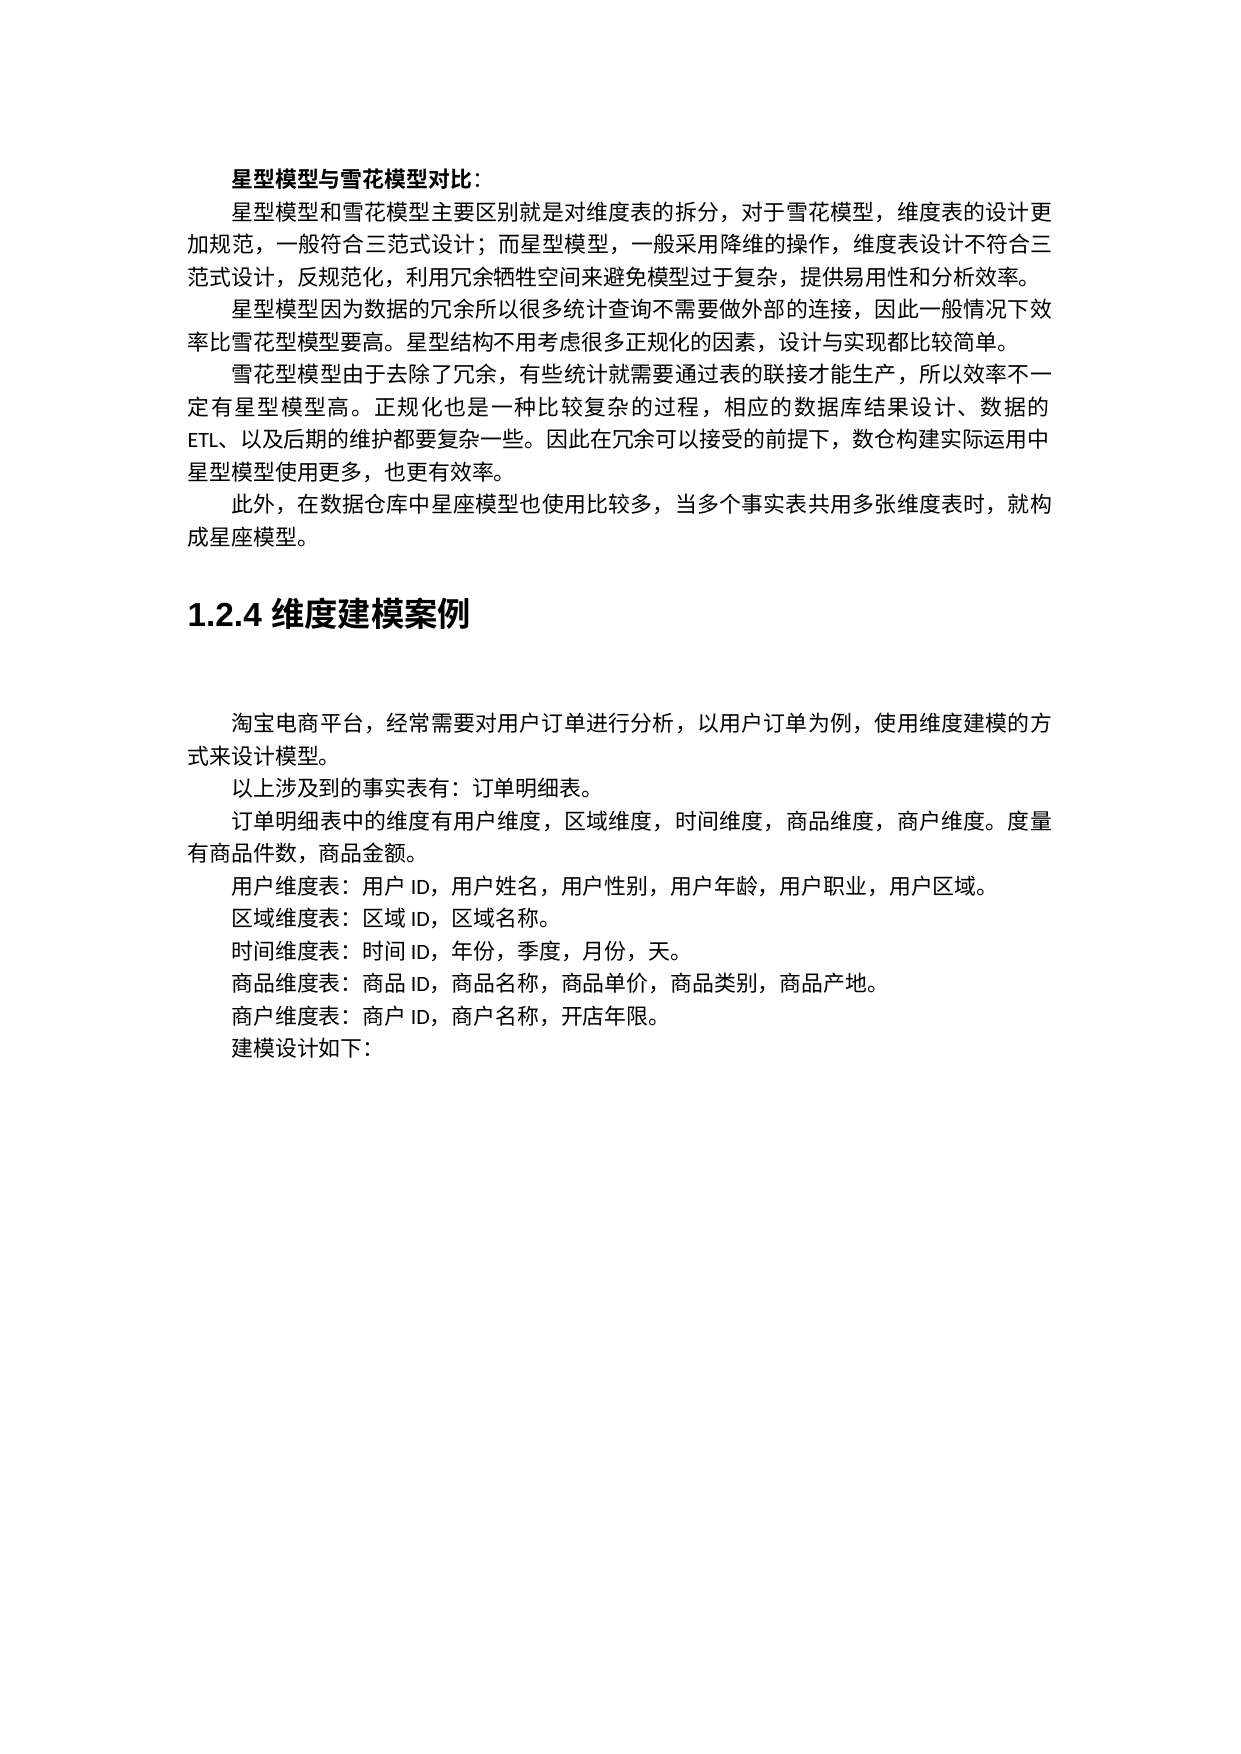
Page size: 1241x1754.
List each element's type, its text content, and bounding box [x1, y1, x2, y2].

list 星型模型因为数据的冗余所以很多统计查询不需要做外部的连接，因此一般情况下效率比雪花型模型要高。星型结构不用考虑很多正规化的因素，设计与实现都比较简单。 [187, 292, 1053, 357]
list 商品维度表：商品ID，商品名称，商品单价，商品类别，商品产地。 [187, 966, 1053, 998]
list 星型模型与雪花模型对比： [187, 162, 1053, 194]
list 雪花型模型由于去除了冗余，有些统计就需要通过表的联接才能生产，所以效率不一定有星型模型高。正规化也是一种比较复杂的过程，相应的数据库结果设计、数据的ETL、以及后期的维护都要复杂一些。因此在冗余可以接受的前提下，数仓构建实际运用中星型模型使用更多，也更有效率。 [187, 357, 1053, 487]
list 淘宝电商平台，经常需要对用户订单进行分析，以用户订单为例，使用维度建模的方式来设计模型。 [187, 706, 1053, 771]
list 建模设计如下： [187, 1031, 1053, 1063]
list 商户维度表：商户ID，商户名称，开店年限。 [187, 998, 1053, 1031]
list 星型模型和雪花模型主要区别就是对维度表的拆分，对于雪花模型，维度表的设计更加规范，一般符合三范式设计；而星型模型，一般采用降维的操作，维度表设计不符合三范式设计，反规范化，利用冗余牺牲空间来避免模型过于复杂，提供易用性和分析效率。 [187, 194, 1053, 292]
list 区域维度表：区域ID，区域名称。 [187, 901, 1053, 933]
list 时间维度表：时间ID，年份，季度，月份，天。 [187, 933, 1053, 966]
list 订单明细表中的维度有用户维度，区域维度，时间维度，商品维度，商户维度。度量有商品件数，商品金额。 [187, 803, 1053, 868]
subtitle 维度建模案例 [187, 579, 1053, 644]
list 以上涉及到的事实表有：订单明细表。 [187, 771, 1053, 803]
list 用户维度表：用户ID，用户姓名，用户性别，用户年龄，用户职业，用户区域。 [187, 868, 1053, 901]
list 此外，在数据仓库中星座模型也使用比较多，当多个事实表共用多张维度表时，就构成星座模型。 [187, 487, 1053, 552]
